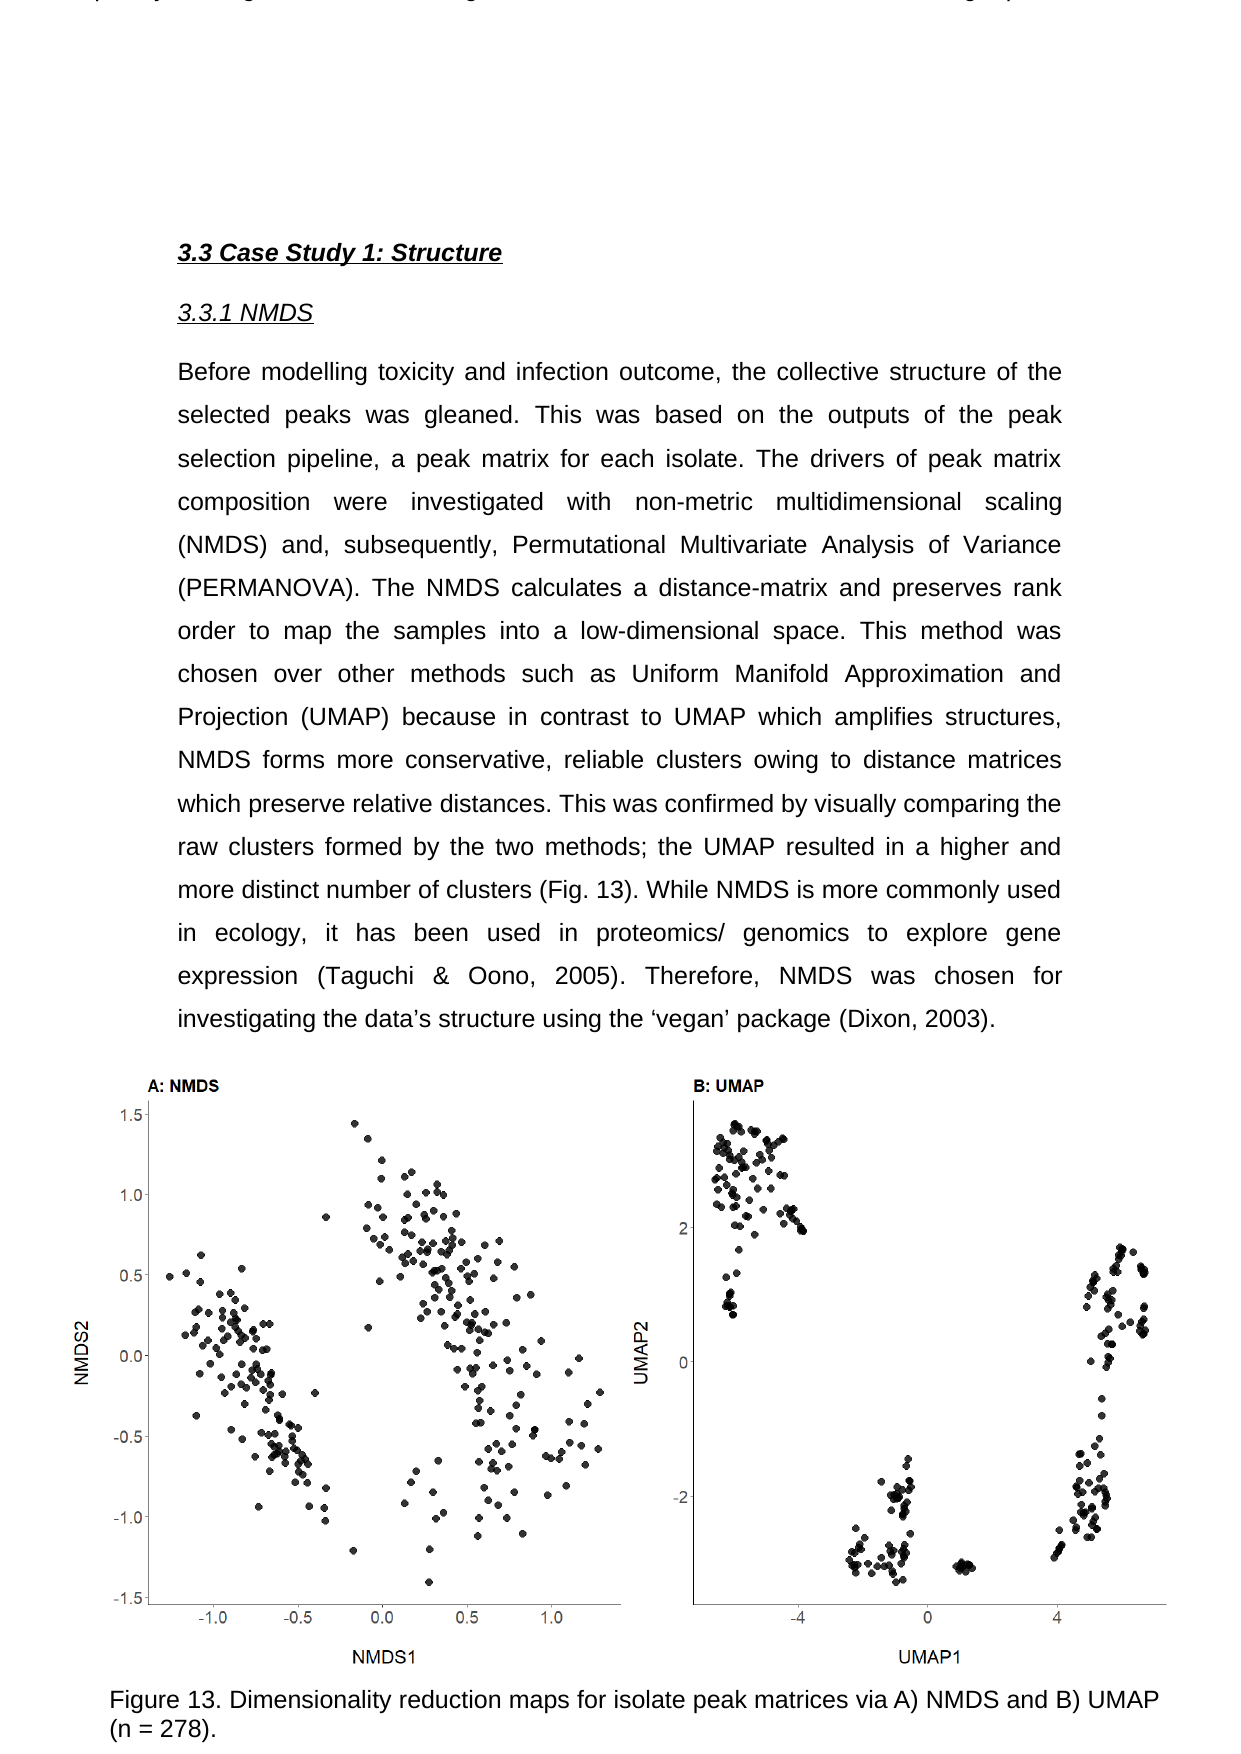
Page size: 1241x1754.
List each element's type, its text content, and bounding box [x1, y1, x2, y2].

subtitle 3.3 Case Study 1: Structure [177, 238, 1063, 266]
text Before modelling toxicity and infection outcome, the collective structure of the selected peaks was gleaned. This was based on the outputs of the peak selection pipeline, a peak matrix for each isolate. The drivers of peak matrix composition were investigated with non-metric multidimensional scaling (NMDS) and, subsequently, Permutational Multivariate Analysis of Variance (PERMANOVA). The NMDS calculates a distance-matrix and preserves rank order to map the samples into a low-dimensional space. This method was chosen over other methods such as Uniform Manifold Approximation and Projection (UMAP) because in contrast to UMAP which amplifies structures, NMDS forms more conservative, reliable clusters owing to distance matrices which preserve relative distances. This was confirmed by visually comparing the raw clusters formed by the two methods; the UMAP resulted in a higher and more distinct number of clusters (Fig. 13). While NMDS is more commonly used in ecology, it has been used in proteomics/ genomics to explore gene expression (Taguchi & Oono, 2005). Therefore, NMDS was chosen for investigating the data’s structure using the ‘vegan’ package (Dixon, 2003). [177, 357, 1063, 1033]
picture [62, 1067, 1178, 1678]
subtitle 3.3.1 NMDS [177, 297, 1063, 326]
